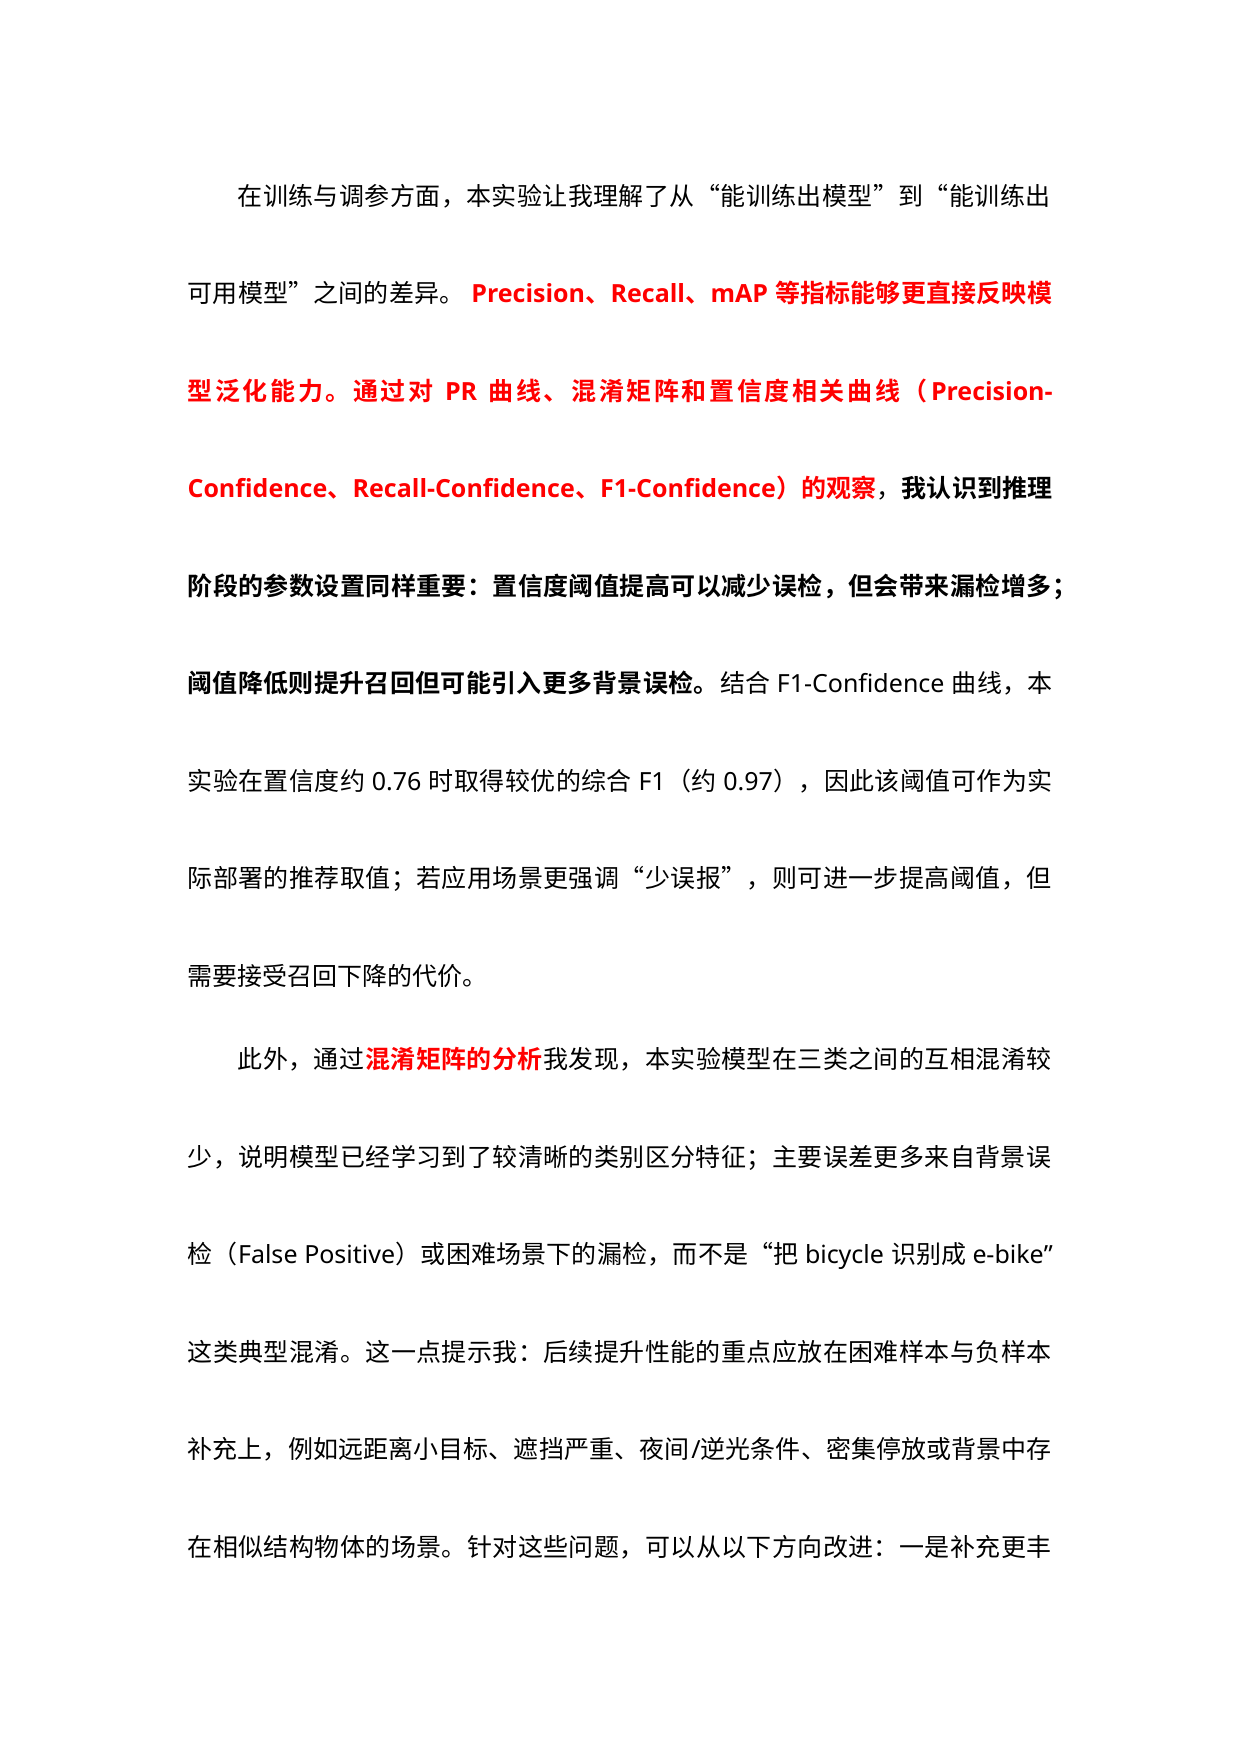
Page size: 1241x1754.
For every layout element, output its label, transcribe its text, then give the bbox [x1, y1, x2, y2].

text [187, 1025, 1053, 1578]
text 在训练与调参方面，本实验让我理解了从“能训练出模型”到“能训练出可用模型”之间的差异。 Precision、Recall、mAP 等指标能够更直接反映模型泛化能力。通过对 PR 曲线、混淆矩阵和置信度相关曲线（Precision-Confidence、Recall-Confidence、F1-Confidence）的观察，我认识到推理阶段的参数设置同样重要：置信度阈值提高可以减少误检，但会带来漏检增多；阈值降低则提升召回但可能引入更多背景误检。结合 F1-Confidence 曲线，本实验在置信度约 0.76 时取得较优的综合 F1（约 0.97），因此该阈值可作为实际部署的推荐取值；若应用场景更强调“少误报”，则可进一步提高阈值，但需要接受召回下降的代价。 [187, 162, 1053, 1007]
